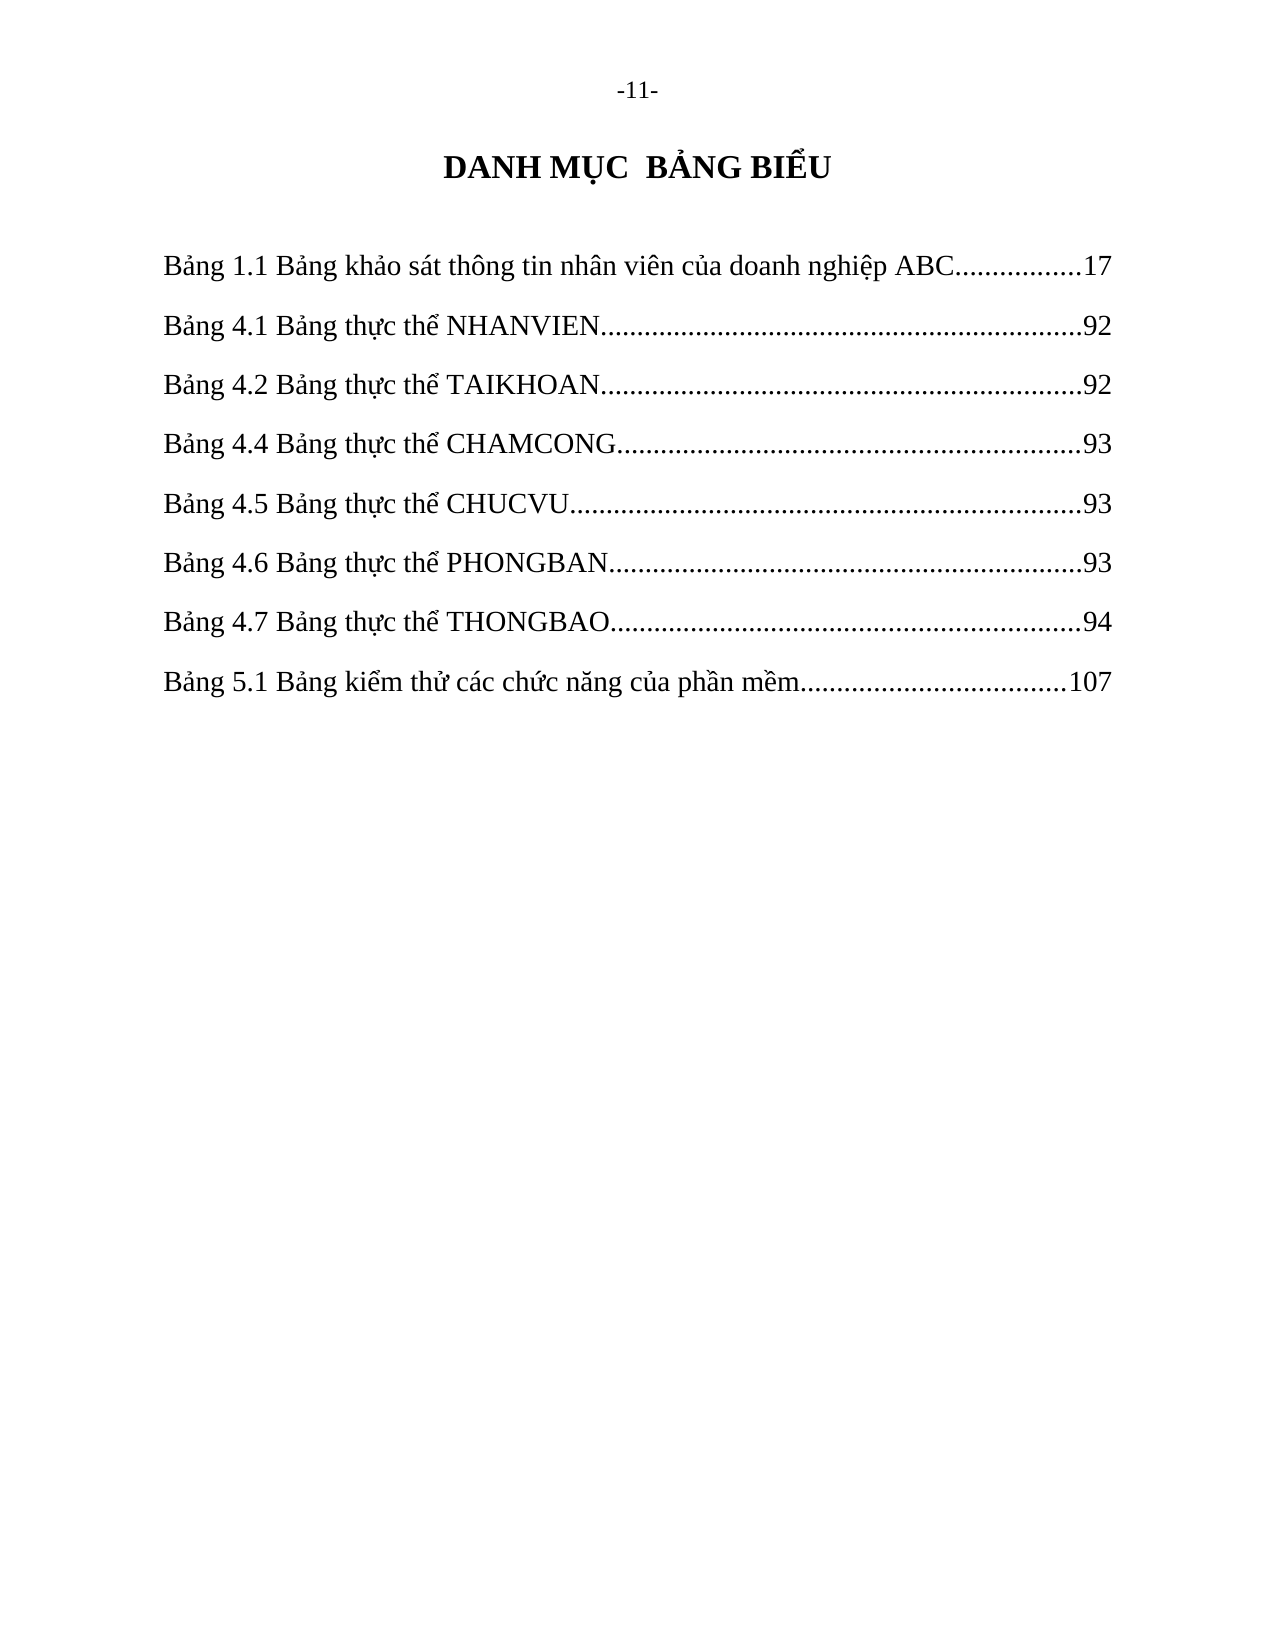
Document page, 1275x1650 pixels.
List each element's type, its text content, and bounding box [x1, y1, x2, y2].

text Bảng 4.4 Bảng thực thể CHAMCONG 93 [118, 426, 1157, 460]
text Bảng 4.1 Bảng thực thể NHANVIEN 92 [118, 308, 1157, 341]
subtitle DANH MỤC BẢNG BIỂU [118, 148, 1157, 186]
text Bảng 4.6 Bảng thực thể PHONGBAN 93 [118, 545, 1157, 579]
text Bảng 4.5 Bảng thực thể CHUCVU 93 [118, 486, 1157, 519]
text Bảng 1.1 Bảng khảo sát thông tin nhân viên của doanh nghiệp ABC 17 [118, 248, 1157, 282]
text Bảng 5.1 Bảng kiểm thử các chức năng của phần mềm 107 [118, 664, 1157, 697]
text Bảng 4.2 Bảng thực thể TAIKHOAN 92 [118, 367, 1157, 401]
text Bảng 4.7 Bảng thực thể THONGBAO 94 [118, 604, 1157, 638]
